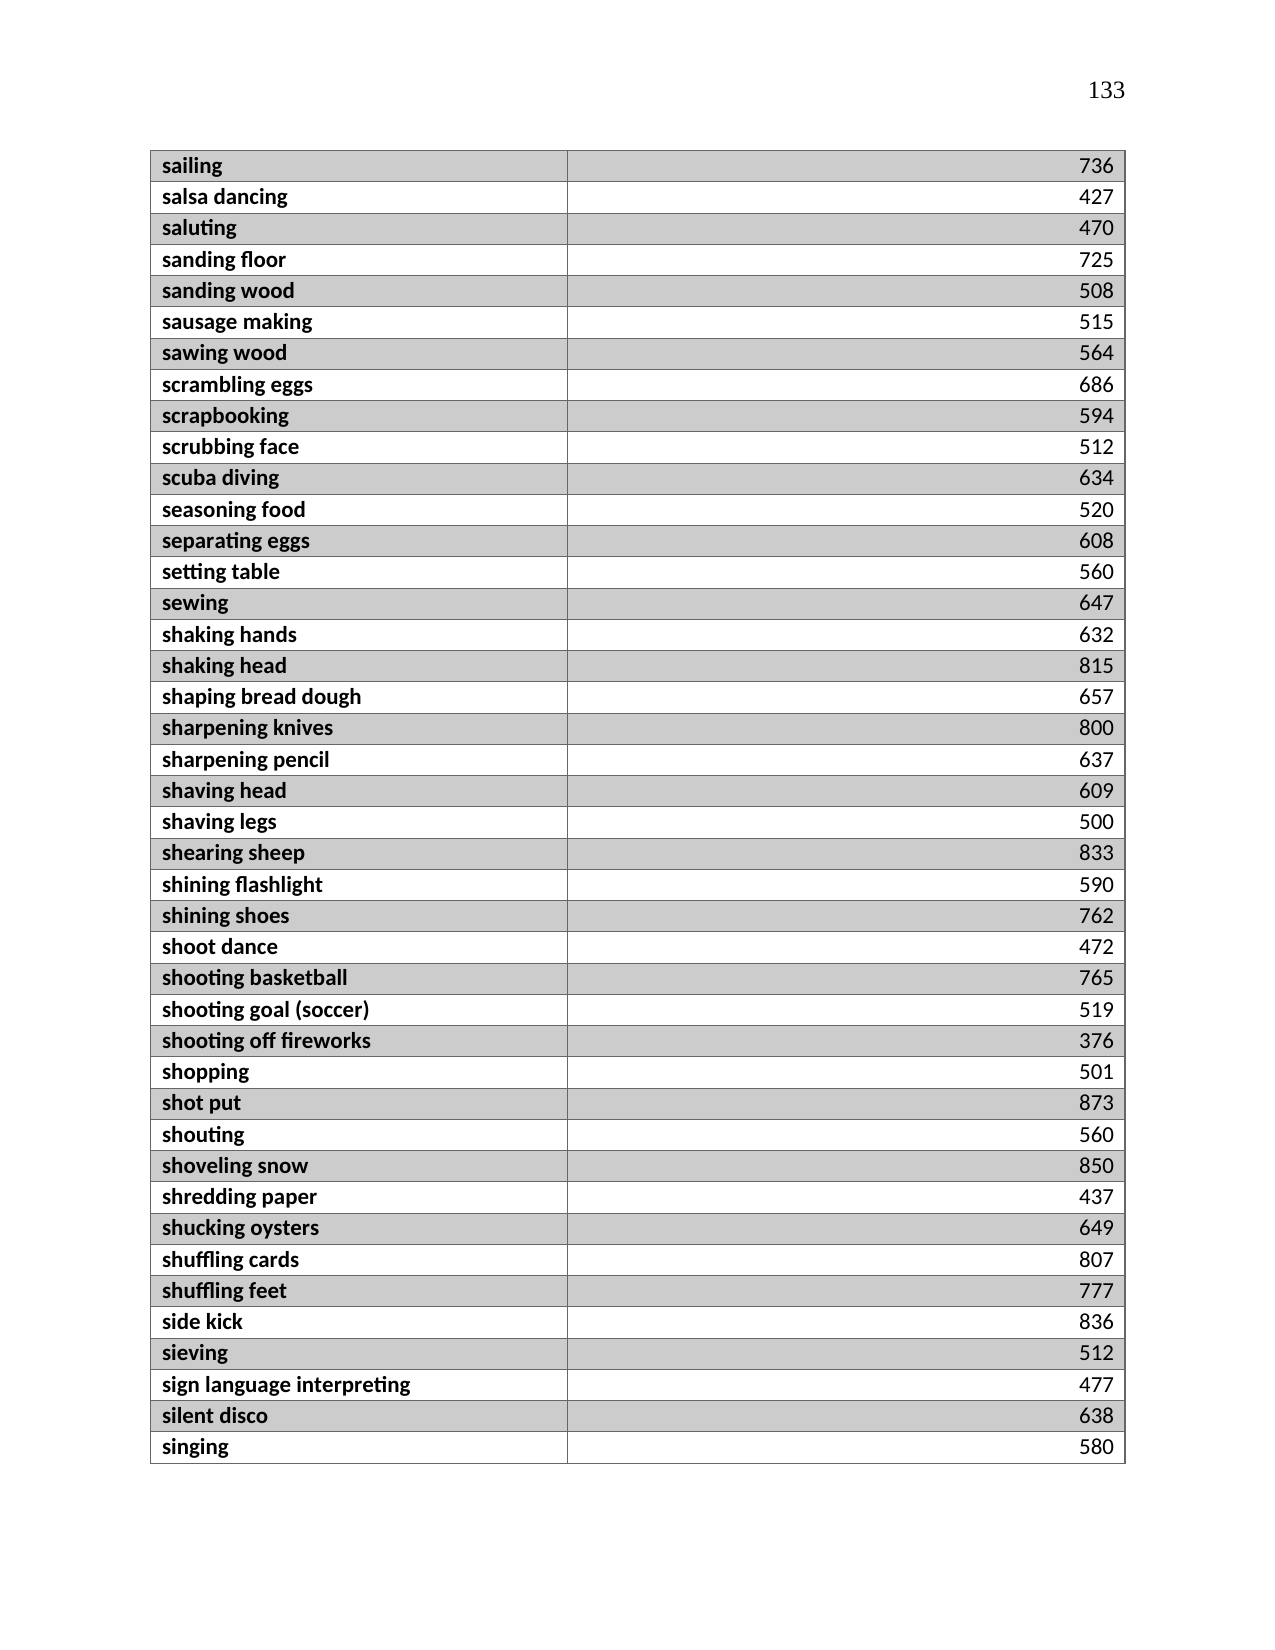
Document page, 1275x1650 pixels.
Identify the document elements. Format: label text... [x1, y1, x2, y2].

table_cell salsa dancing [151, 182, 567, 212]
table_cell 590 [568, 870, 1124, 900]
table_cell sewing [151, 589, 567, 619]
table_cell shucking oysters [151, 1214, 567, 1244]
table_cell shooting basketball [151, 964, 567, 994]
table_cell 560 [568, 1120, 1124, 1150]
table_cell silent disco [151, 1401, 567, 1431]
table_cell 634 [568, 464, 1124, 494]
table_cell sieving [151, 1339, 567, 1369]
table_cell shaving legs [151, 807, 567, 837]
table_cell 836 [568, 1307, 1124, 1337]
table_cell 500 [568, 807, 1124, 837]
table_cell sharpening knives [151, 714, 567, 744]
table_cell 686 [568, 370, 1124, 400]
table_cell 580 [568, 1432, 1124, 1462]
table_cell shoveling snow [151, 1151, 567, 1181]
table_cell 762 [568, 901, 1124, 931]
table_cell 519 [568, 995, 1124, 1025]
table_cell scuba diving [151, 464, 567, 494]
table_cell shooting goal (soccer) [151, 995, 567, 1025]
table_cell 608 [568, 526, 1124, 556]
table_cell 520 [568, 495, 1124, 525]
table_cell 649 [568, 1214, 1124, 1244]
table_cell shoot dance [151, 932, 567, 962]
table_cell saluting [151, 214, 567, 244]
table_cell 833 [568, 839, 1124, 869]
table_cell 477 [568, 1370, 1124, 1400]
table_cell 512 [568, 432, 1124, 462]
table_cell 637 [568, 745, 1124, 775]
table_cell 765 [568, 964, 1124, 994]
table_cell 850 [568, 1151, 1124, 1181]
table_cell 807 [568, 1245, 1124, 1275]
table_cell singing [151, 1432, 567, 1462]
table_cell scrubbing face [151, 432, 567, 462]
table_cell 376 [568, 1026, 1124, 1056]
table_cell 564 [568, 339, 1124, 369]
table_cell shaping bread dough [151, 682, 567, 712]
table_cell shooting off fireworks [151, 1026, 567, 1056]
table_cell seasoning food [151, 495, 567, 525]
table_cell scrapbooking [151, 401, 567, 431]
table_cell 800 [568, 714, 1124, 744]
table_cell shuffling feet [151, 1276, 567, 1306]
table_cell 736 [568, 151, 1124, 181]
table_cell 515 [568, 307, 1124, 337]
table_cell 815 [568, 651, 1124, 681]
table_cell 437 [568, 1182, 1124, 1212]
table_cell shining flashlight [151, 870, 567, 900]
table_cell 647 [568, 589, 1124, 619]
table_cell sanding floor [151, 245, 567, 275]
table_cell sanding wood [151, 276, 567, 306]
table_cell scrambling eggs [151, 370, 567, 400]
table_cell shaking hands [151, 620, 567, 650]
table_cell shot put [151, 1089, 567, 1119]
table_cell sharpening pencil [151, 745, 567, 775]
table_cell shining shoes [151, 901, 567, 931]
table_cell sausage making [151, 307, 567, 337]
table_cell 725 [568, 245, 1124, 275]
table_cell 594 [568, 401, 1124, 431]
table_cell shaving head [151, 776, 567, 806]
table_cell shearing sheep [151, 839, 567, 869]
table_cell 560 [568, 557, 1124, 587]
table_cell 609 [568, 776, 1124, 806]
table_cell shredding paper [151, 1182, 567, 1212]
table_cell side kick [151, 1307, 567, 1337]
table_cell 508 [568, 276, 1124, 306]
table_cell 427 [568, 182, 1124, 212]
table_cell shouting [151, 1120, 567, 1150]
table_cell sawing wood [151, 339, 567, 369]
table_cell 470 [568, 214, 1124, 244]
table_cell 657 [568, 682, 1124, 712]
table_cell separating eggs [151, 526, 567, 556]
table_cell sign language interpreting [151, 1370, 567, 1400]
table_cell sailing [151, 151, 567, 181]
table_cell 512 [568, 1339, 1124, 1369]
table_cell shopping [151, 1057, 567, 1087]
table_cell shaking head [151, 651, 567, 681]
table_cell 873 [568, 1089, 1124, 1119]
table_cell 501 [568, 1057, 1124, 1087]
table_cell 632 [568, 620, 1124, 650]
table_cell 638 [568, 1401, 1124, 1431]
table_cell 777 [568, 1276, 1124, 1306]
table_cell shuffling cards [151, 1245, 567, 1275]
table_cell 472 [568, 932, 1124, 962]
table_cell setting table [151, 557, 567, 587]
